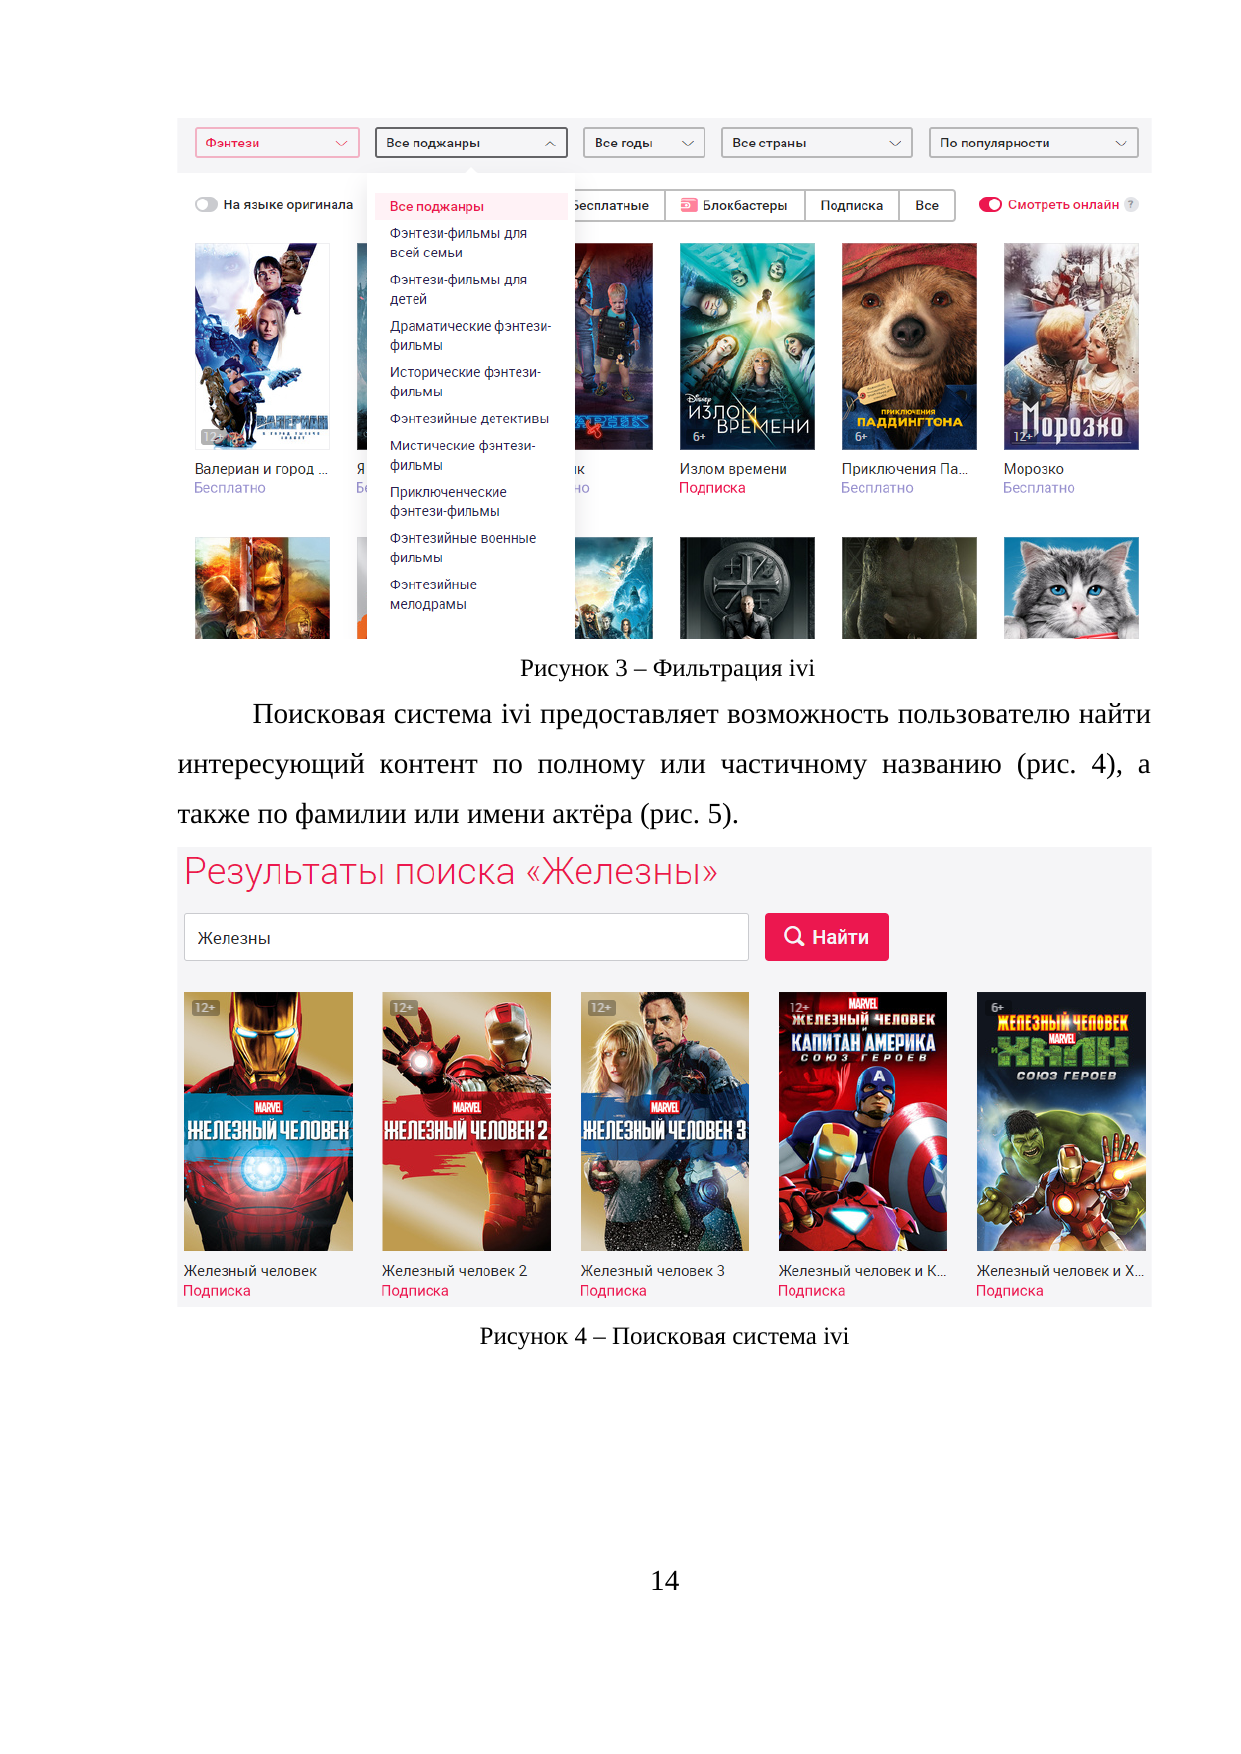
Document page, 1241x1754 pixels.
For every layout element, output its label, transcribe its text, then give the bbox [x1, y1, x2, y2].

text Рисунок 3 – Фильтрация ivi [177, 653, 1152, 682]
picture [177, 118, 1152, 639]
picture [177, 847, 1152, 1307]
text Поисковая система ivi предоставляет возможность пользователю найти интересующий контент по полному или частичному названию (рис. 4), а также по фамилии или имени актёра (рис. 5). [177, 696, 1152, 830]
text Рисунок 4 – Поисковая система ivi [177, 1321, 1152, 1350]
